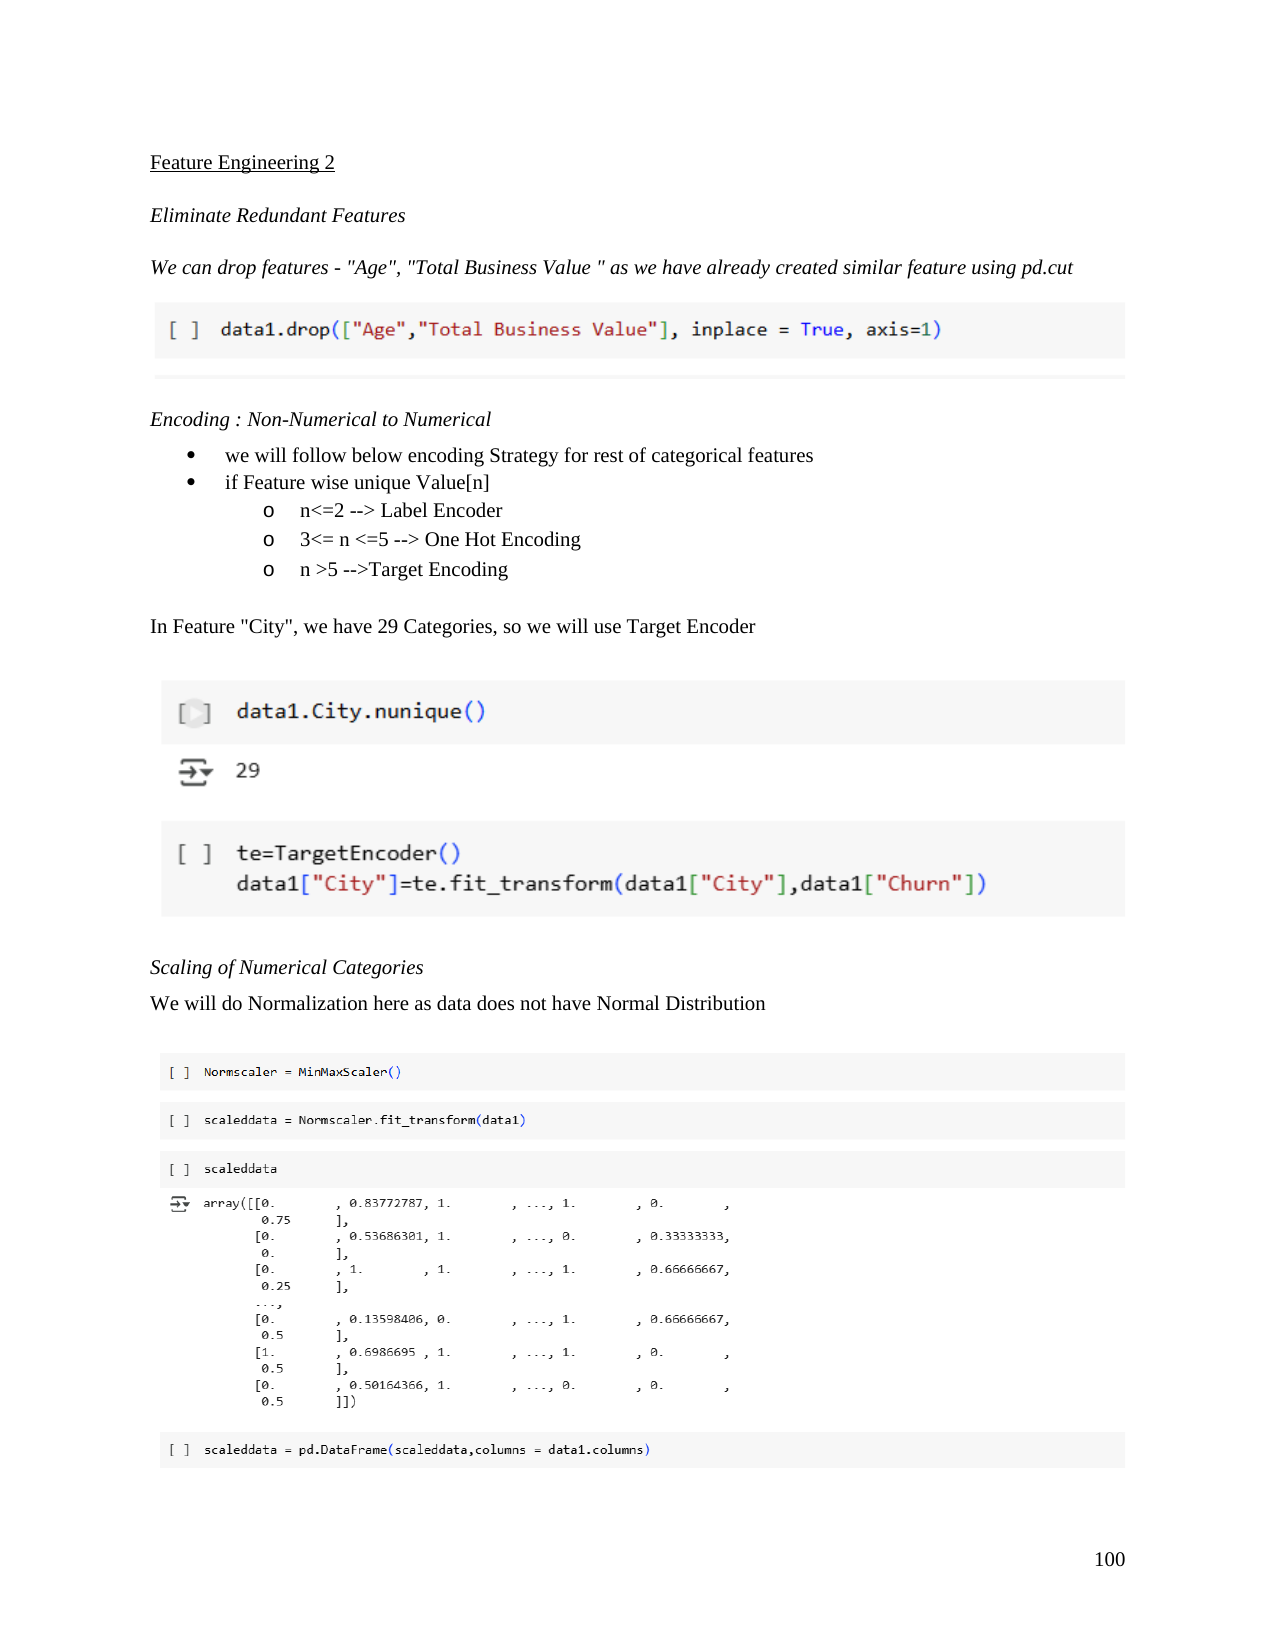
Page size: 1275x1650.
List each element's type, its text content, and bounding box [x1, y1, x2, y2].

text In Feature "City", we have 29 Categories, so we will use Target Encoder [150, 614, 1125, 638]
list n >5 -->Target Encoding [262, 557, 1125, 583]
list if Feature wise unique Value[n] [187, 470, 1125, 494]
list n<=2 --> Label Encoder [262, 498, 1125, 523]
subtitle Encoding : Non-Numerical to Numerical [150, 407, 1125, 431]
subtitle Scaling of Numerical Categories [150, 955, 1125, 979]
list we will follow below encoding Strategy for rest of categorical features [187, 443, 1125, 467]
picture [150, 1046, 1125, 1472]
subtitle Eliminate Redundant Features [150, 203, 1125, 227]
subtitle We can drop features - "Age", "Total Business Value " as we have already created similar feature using pd.cut [150, 255, 1125, 279]
picture [150, 291, 1125, 379]
text We will do Normalization here as data does not have Normal Distribution [150, 991, 1125, 1015]
picture [150, 669, 1125, 927]
list 3<= n <=5 --> One Hot Encoding [262, 527, 1125, 553]
subtitle Feature Engineering 2 [150, 150, 1125, 174]
